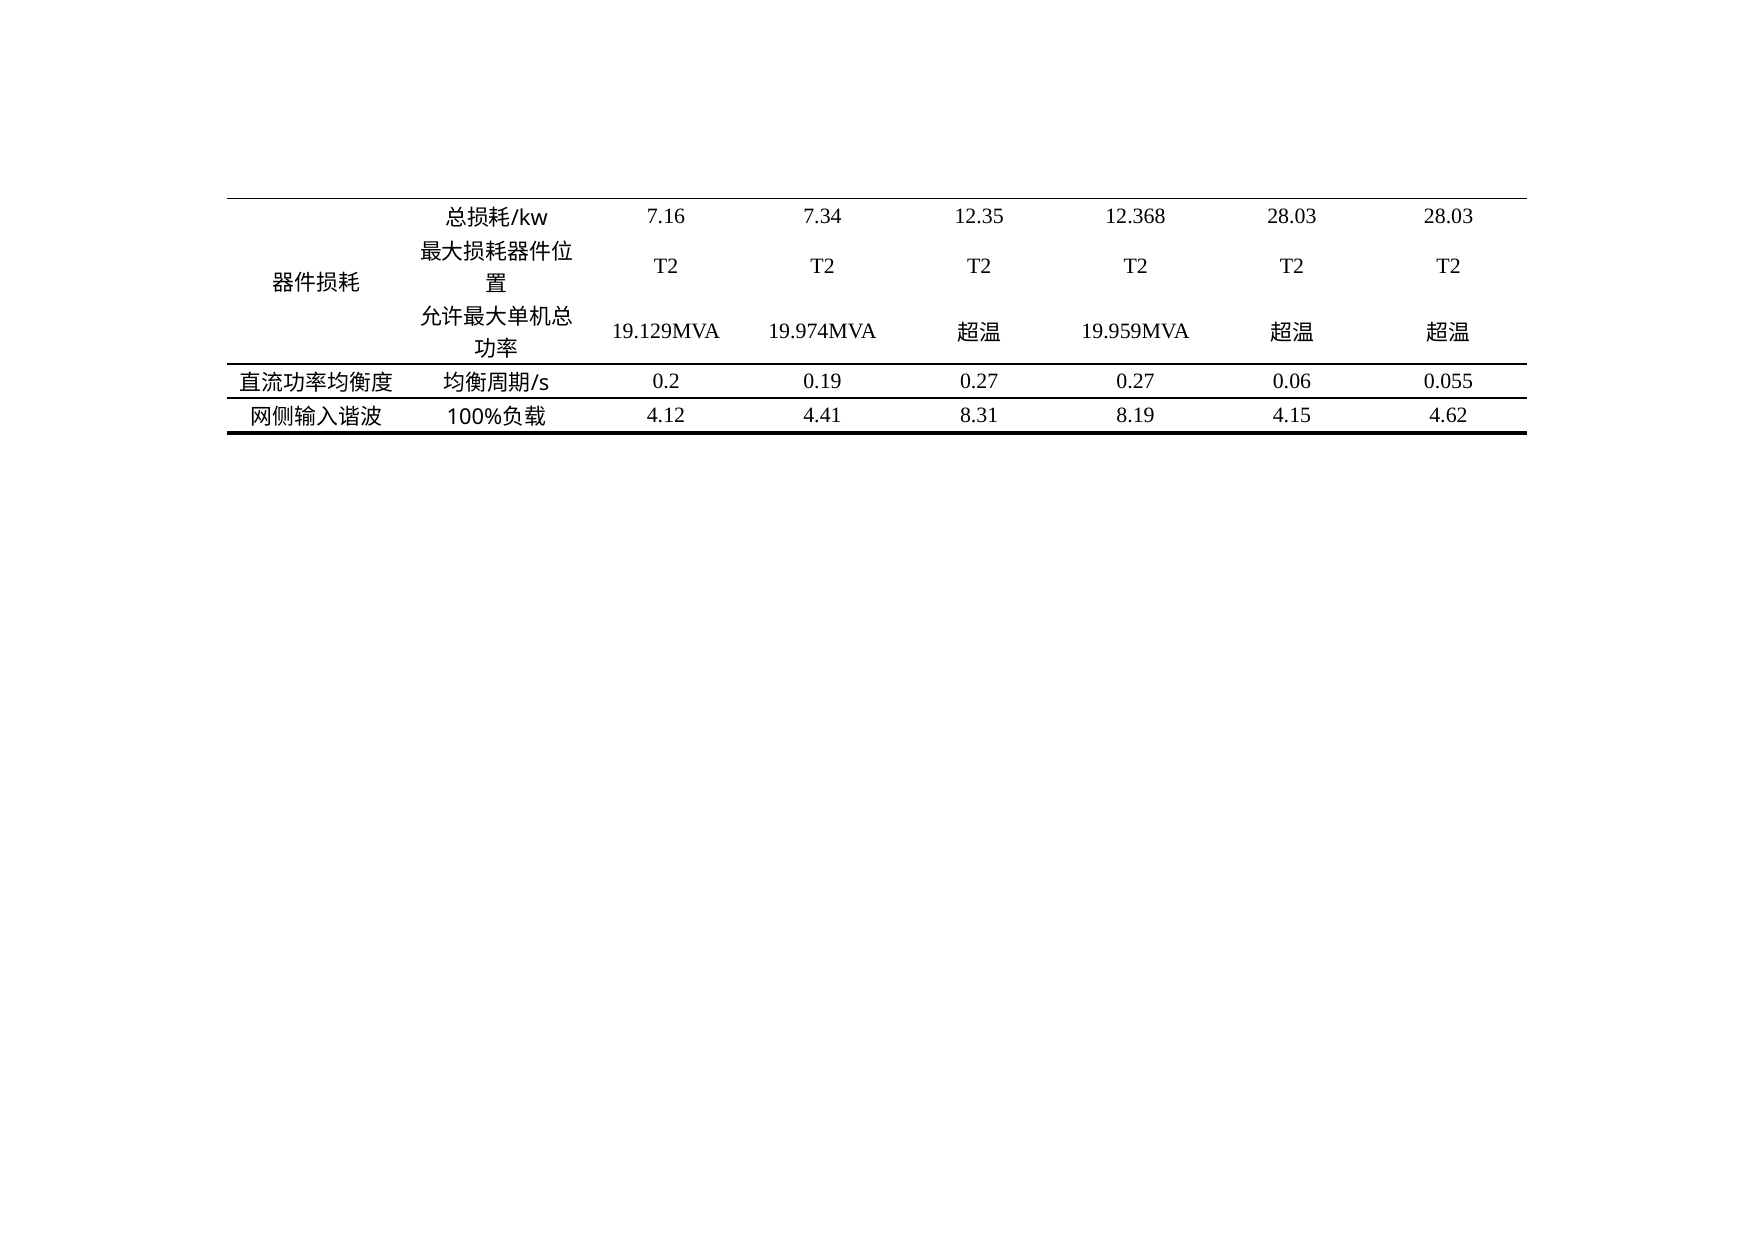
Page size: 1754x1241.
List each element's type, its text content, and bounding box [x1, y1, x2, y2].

table_cell 12.35 [901, 199, 1057, 232]
table_cell 超温 [1214, 298, 1370, 363]
table_cell 超温 [901, 298, 1057, 363]
table_cell 19.974MVA [744, 298, 901, 363]
table_cell 19.129MVA [588, 298, 744, 363]
table_cell 8.19 [1057, 399, 1213, 431]
table_cell 0.27 [901, 365, 1057, 397]
table_cell 0.27 [1057, 365, 1213, 397]
table_cell 7.16 [588, 199, 744, 232]
table_cell 允许最大单机总功率 [405, 298, 588, 363]
table_cell T2 [588, 232, 744, 298]
table_cell 直流功率均衡度 [227, 365, 405, 397]
table_cell 均衡周期/s [405, 365, 588, 397]
table_cell 4.15 [1214, 399, 1370, 431]
table_cell 12.368 [1057, 199, 1213, 232]
table_cell 4.12 [588, 399, 744, 431]
table_cell 最大损耗器件位置 [405, 232, 588, 298]
table_cell 28.03 [1214, 199, 1370, 232]
table_cell 器件损耗 [227, 199, 405, 363]
table_cell 0.2 [588, 365, 744, 397]
table_cell 超温 [1370, 298, 1527, 363]
table_cell 0.055 [1370, 365, 1527, 397]
table_cell 100%负载 [405, 399, 588, 431]
table_cell 4.41 [744, 399, 901, 431]
table_cell 28.03 [1370, 199, 1527, 232]
table_cell T2 [1057, 232, 1213, 298]
table_cell 0.19 [744, 365, 901, 397]
table_cell 总损耗/kw [405, 199, 588, 232]
table_cell T2 [1370, 232, 1527, 298]
table_cell T2 [1214, 232, 1370, 298]
table_cell 0.06 [1214, 365, 1370, 397]
table_cell 8.31 [901, 399, 1057, 431]
table_cell 4.62 [1370, 399, 1527, 431]
table_cell 7.34 [744, 199, 901, 232]
table_cell 网侧输入谐波 [227, 399, 405, 431]
table_cell 19.959MVA [1057, 298, 1213, 363]
table_cell T2 [744, 232, 901, 298]
table_cell T2 [901, 232, 1057, 298]
